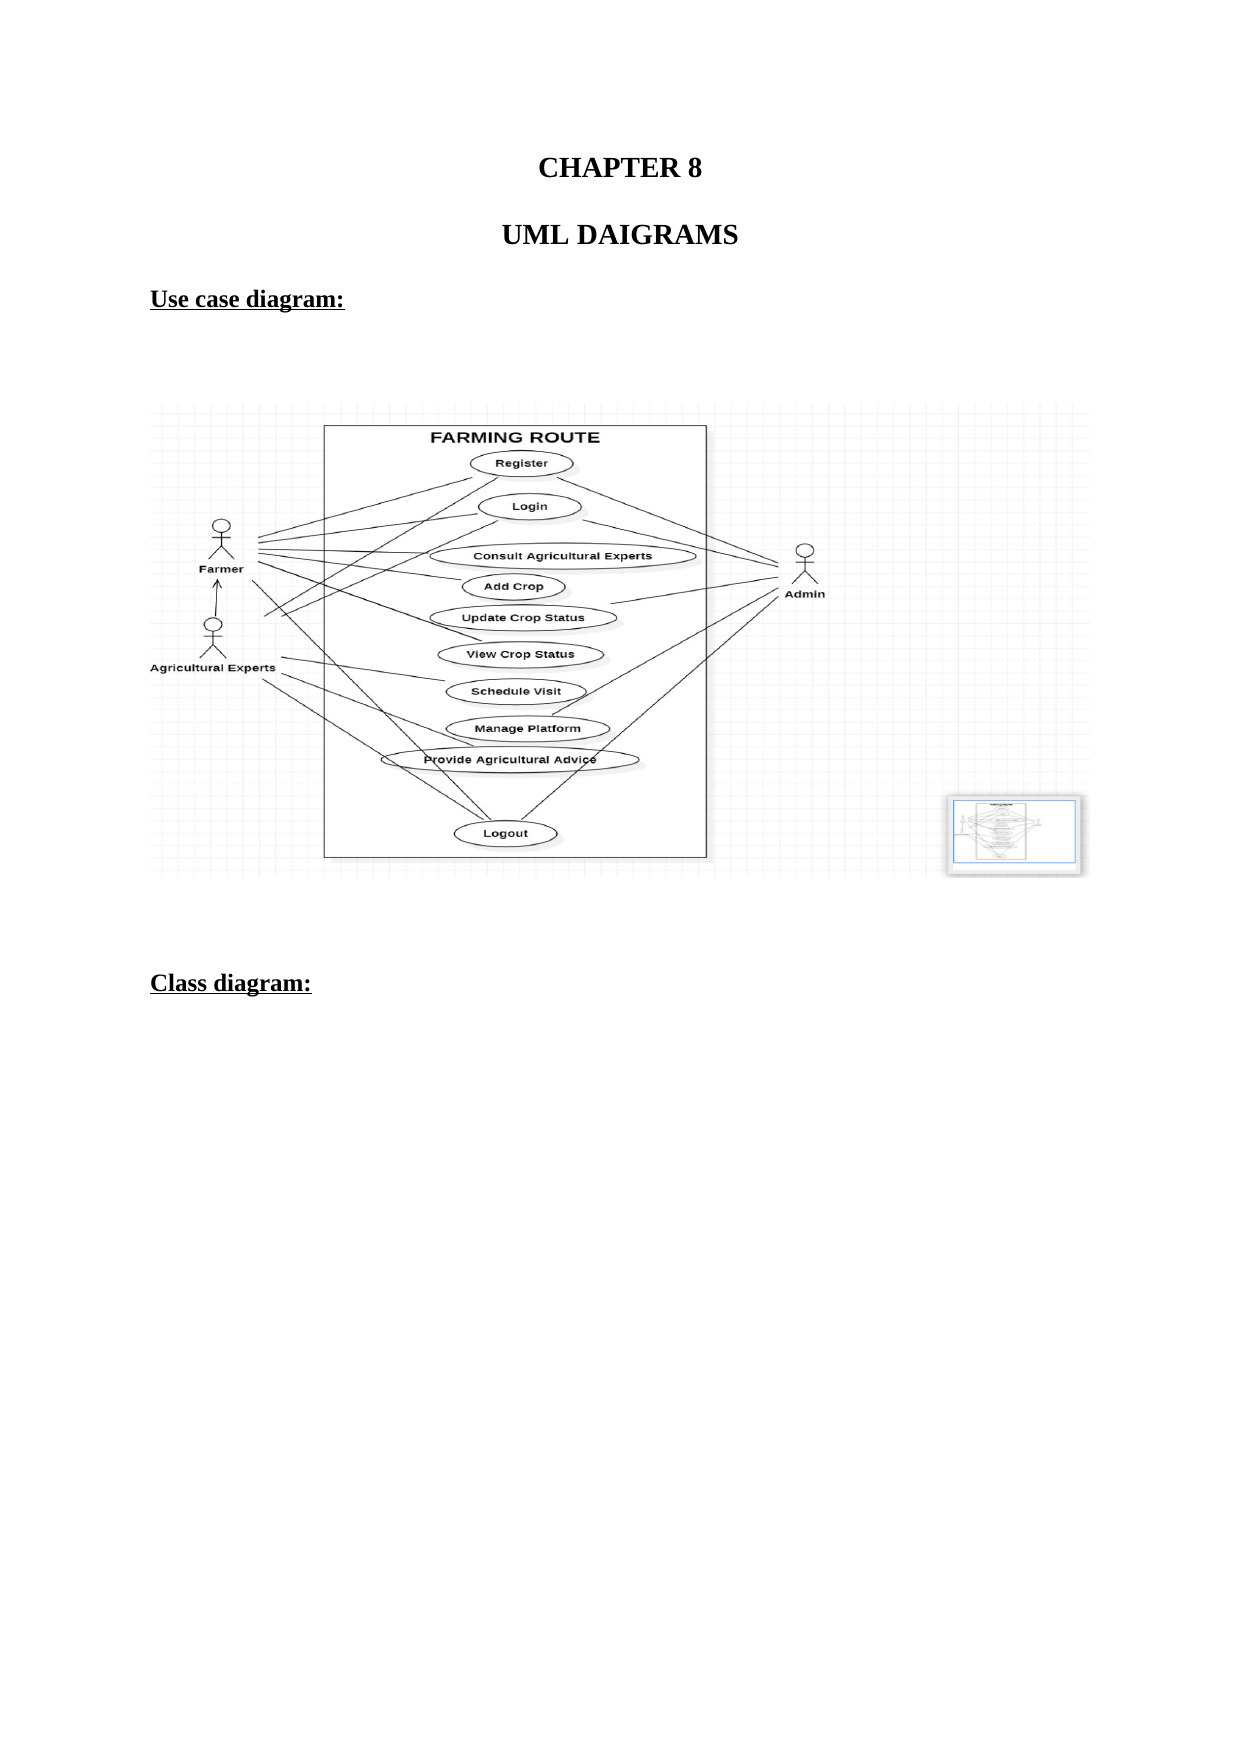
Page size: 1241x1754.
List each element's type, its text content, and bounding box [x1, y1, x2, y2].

text CHAPTER 8 [150, 150, 1090, 183]
text Use case diagram: [150, 284, 1090, 313]
text UML DAIGRAMS [150, 217, 1090, 251]
picture [150, 403, 1091, 878]
text Class diagram: [150, 968, 1090, 997]
